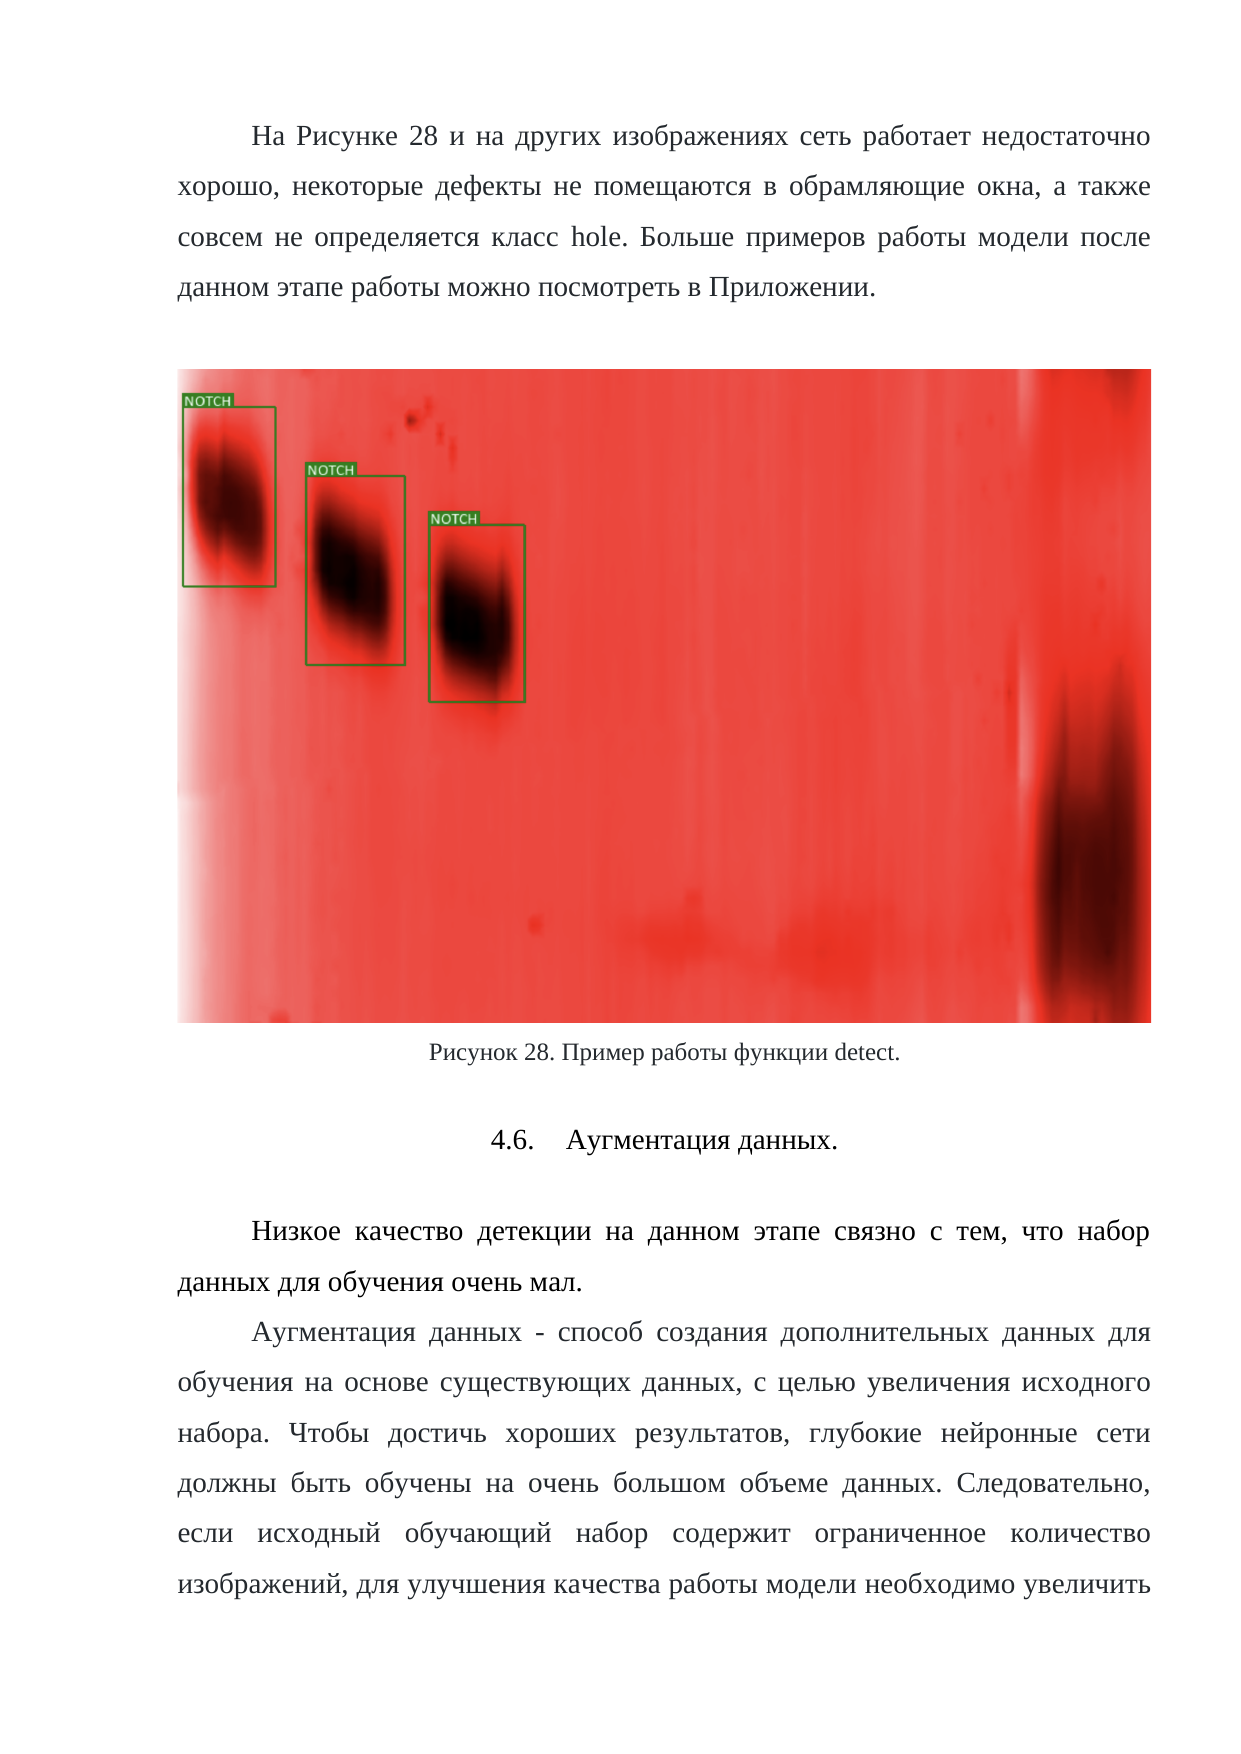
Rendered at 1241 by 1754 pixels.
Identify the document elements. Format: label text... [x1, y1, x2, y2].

subtitle Аугментация данных. [177, 1122, 1152, 1156]
text На Рисунке 28 и на других изображениях сеть работает недостаточно хорошо, некоторые дефекты не помещаются в обрамляющие окна, а также совсем не определяется класс hole. Больше примеров работы модели после данном этапе работы можно посмотреть в Приложении. [177, 118, 1152, 303]
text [177, 1314, 1152, 1599]
text Низкое качество детекции на данном этапе связно с тем, что набор данных для обучения очень мал. [177, 1213, 1152, 1297]
picture [177, 369, 1152, 1023]
text Рисунок 28. Пример работы функции detect. [177, 1037, 1152, 1066]
